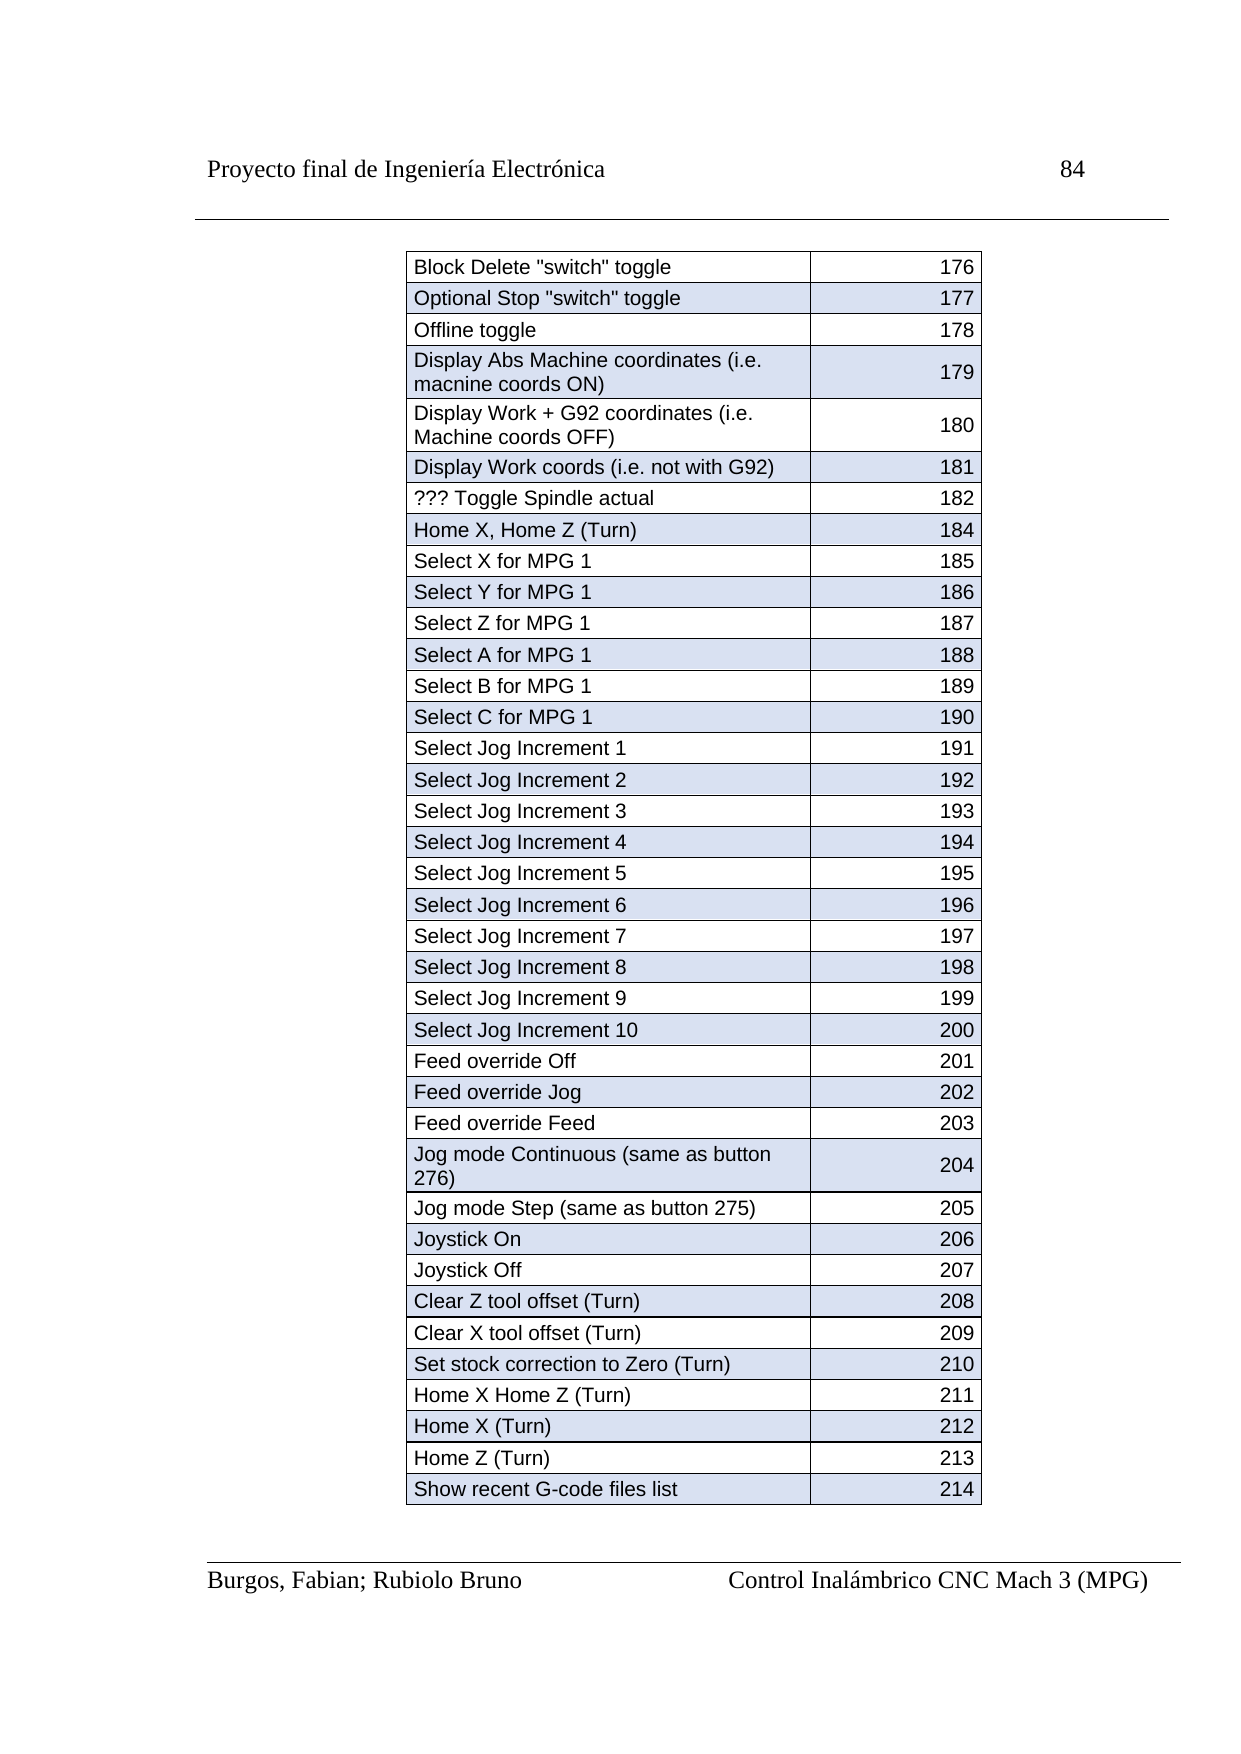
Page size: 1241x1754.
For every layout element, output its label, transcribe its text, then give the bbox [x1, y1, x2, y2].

table_cell Optional Stop "switch" toggle [407, 283, 810, 313]
table_cell Select Jog Increment 5 [407, 858, 810, 888]
table_cell 178 [811, 314, 981, 344]
table_cell Select Jog Increment 2 [407, 764, 810, 794]
table_cell 201 [811, 1046, 981, 1076]
table_cell Home Z (Turn) [407, 1443, 810, 1473]
table_cell Clear Z tool offset (Turn) [407, 1286, 810, 1316]
table_cell 206 [811, 1224, 981, 1254]
table_cell 197 [811, 921, 981, 951]
table_cell Jog mode Step (same as button 275) [407, 1193, 810, 1223]
table_cell 196 [811, 889, 981, 919]
table_cell 211 [811, 1380, 981, 1410]
table_cell Select Jog Increment 6 [407, 889, 810, 919]
table_cell 213 [811, 1443, 981, 1473]
table_cell 214 [811, 1474, 981, 1504]
table_cell Select X for MPG 1 [407, 546, 810, 576]
table_cell Select B for MPG 1 [407, 671, 810, 701]
table_cell 210 [811, 1349, 981, 1379]
table_cell 190 [811, 702, 981, 732]
table_cell Select Jog Increment 10 [407, 1014, 810, 1044]
table_cell Block Delete "switch" toggle [407, 252, 810, 282]
table_cell 204 [811, 1139, 981, 1191]
table_cell Display Abs Machine coordinates (i.e. macnine coords ON) [407, 346, 810, 398]
table_cell Home X Home Z (Turn) [407, 1380, 810, 1410]
table_cell 202 [811, 1077, 981, 1107]
table_cell 191 [811, 733, 981, 763]
table_cell Feed override Feed [407, 1108, 810, 1138]
table_cell 187 [811, 608, 981, 638]
table_cell Display Work + G92 coordinates (i.e. Machine coords OFF) [407, 399, 810, 451]
table_cell ??? Toggle Spindle actual [407, 483, 810, 513]
table_cell 195 [811, 858, 981, 888]
table_cell 205 [811, 1193, 981, 1223]
table_cell 200 [811, 1014, 981, 1044]
table_cell Select Jog Increment 8 [407, 952, 810, 982]
table_cell 180 [811, 399, 981, 451]
table_cell Select A for MPG 1 [407, 639, 810, 669]
table_cell 189 [811, 671, 981, 701]
table_cell 193 [811, 796, 981, 826]
table_cell 203 [811, 1108, 981, 1138]
table_cell 207 [811, 1255, 981, 1285]
table_cell 177 [811, 283, 981, 313]
table_cell 209 [811, 1318, 981, 1348]
table_cell Feed override Off [407, 1046, 810, 1076]
table_cell Select Jog Increment 3 [407, 796, 810, 826]
table_cell 194 [811, 827, 981, 857]
table_cell 181 [811, 452, 981, 482]
table_cell Select Jog Increment 4 [407, 827, 810, 857]
table_cell 208 [811, 1286, 981, 1316]
table_cell Home X, Home Z (Turn) [407, 514, 810, 544]
table_cell 199 [811, 983, 981, 1013]
table_cell Clear X tool offset (Turn) [407, 1318, 810, 1348]
table_cell 198 [811, 952, 981, 982]
table_cell Home X (Turn) [407, 1411, 810, 1441]
table_cell 184 [811, 514, 981, 544]
table_cell Select Z for MPG 1 [407, 608, 810, 638]
table_cell 212 [811, 1411, 981, 1441]
table_cell Select C for MPG 1 [407, 702, 810, 732]
table_cell Joystick On [407, 1224, 810, 1254]
table_cell 185 [811, 546, 981, 576]
table_cell Select Y for MPG 1 [407, 577, 810, 607]
table_cell Display Work coords (i.e. not with G92) [407, 452, 810, 482]
table_cell Set stock correction to Zero (Turn) [407, 1349, 810, 1379]
table_cell 182 [811, 483, 981, 513]
table_cell 188 [811, 639, 981, 669]
table_cell 179 [811, 346, 981, 398]
table_cell Feed override Jog [407, 1077, 810, 1107]
table_cell Show recent G-code files list [407, 1474, 810, 1504]
table_cell 192 [811, 764, 981, 794]
table_cell Select Jog Increment 9 [407, 983, 810, 1013]
table_cell Joystick Off [407, 1255, 810, 1285]
table_cell Select Jog Increment 1 [407, 733, 810, 763]
table_cell 186 [811, 577, 981, 607]
table_cell 176 [811, 252, 981, 282]
table_cell Select Jog Increment 7 [407, 921, 810, 951]
table_cell Offline toggle [407, 314, 810, 344]
table_cell Jog mode Continuous (same as button 276) [407, 1139, 810, 1191]
